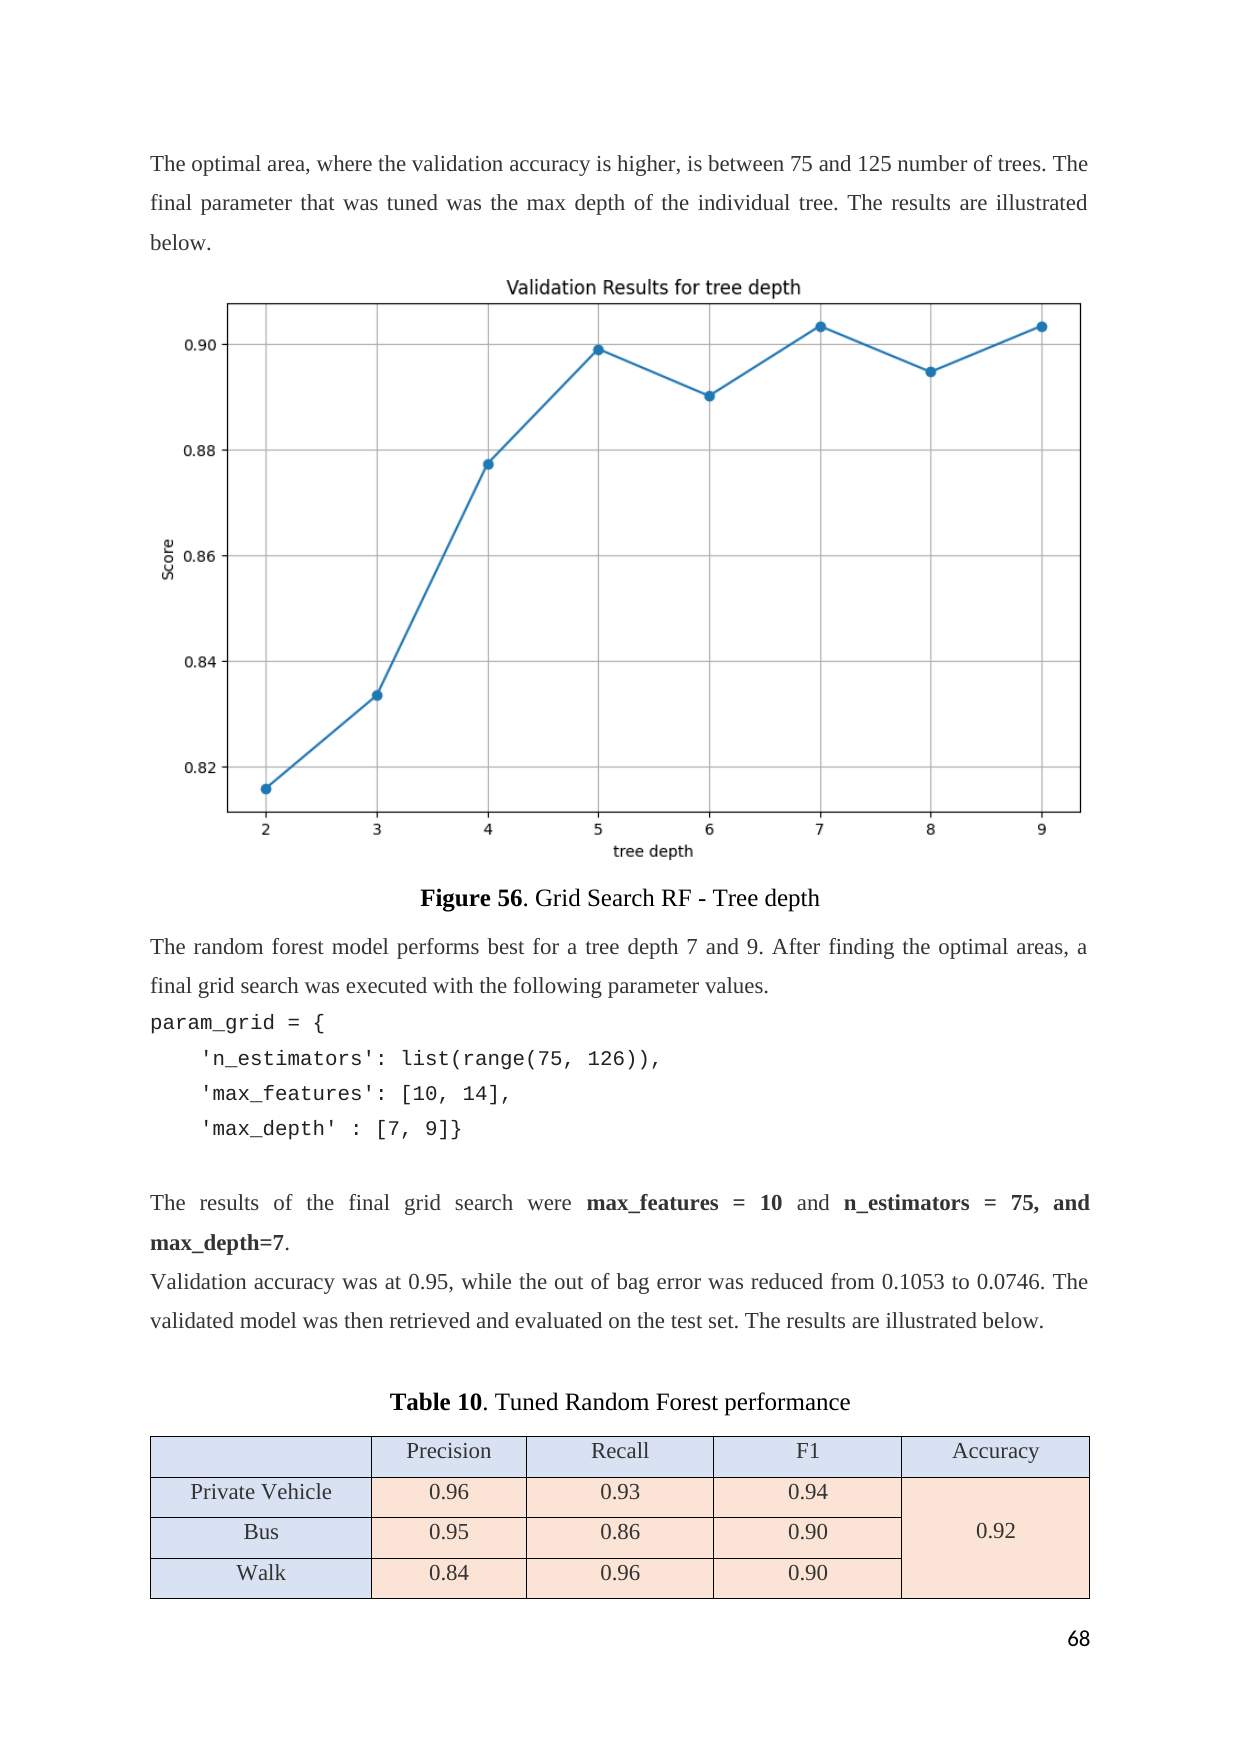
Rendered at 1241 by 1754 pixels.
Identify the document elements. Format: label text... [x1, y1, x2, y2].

table_header Precision [372, 1437, 526, 1477]
table_header F1 [714, 1437, 901, 1477]
text Figure 56. Grid Search RF - Tree depth [150, 883, 1090, 912]
table_cell Private Vehicle [151, 1478, 371, 1517]
text The random forest model performs best for a tree depth 7 and 9. After finding the optimal areas, a final grid search was executed with the following parameter values. [150, 933, 1090, 999]
table_header Recall [527, 1437, 713, 1477]
text 'n_estimators': list(range(75, 126)), [150, 1047, 1090, 1071]
text The optimal area, where the validation accuracy is higher, is between 75 and 125 number of trees. The final parameter that was tuned was the max depth of the individual tree. The results are illustrated below. [150, 150, 1090, 255]
text param_grid = { [150, 1012, 1090, 1036]
text Validation accuracy was at 0.95, while the out of bag error was reduced from 0.1053 to 0.0746. The validated model was then retrieved and evaluated on the test set. The results are illustrated below. [150, 1268, 1090, 1334]
table_header [151, 1437, 371, 1477]
table_cell 0.84 [372, 1559, 526, 1598]
text 'max_depth' : [7, 9]} [150, 1118, 1090, 1142]
text Table 10. Tuned Random Forest performance [150, 1387, 1090, 1415]
text 'max_features': [10, 14], [150, 1083, 1090, 1107]
table_cell Walk [151, 1559, 371, 1598]
table_cell 0.93 [527, 1478, 713, 1517]
table_cell 0.90 [714, 1559, 901, 1598]
table_cell 0.95 [372, 1518, 526, 1558]
text The results of the final grid search were max_features = 10 and n_estimators = 75, and max_depth=7. [150, 1189, 1090, 1255]
table_cell 0.96 [372, 1478, 526, 1517]
picture [150, 268, 1091, 870]
table_header Accuracy [902, 1437, 1089, 1477]
table_cell Bus [151, 1518, 371, 1558]
table_cell 0.96 [527, 1559, 713, 1598]
table_cell 0.94 [714, 1478, 901, 1517]
table_cell 0.86 [527, 1518, 713, 1558]
table_cell 0.90 [714, 1518, 901, 1558]
table_cell 0.92 [902, 1478, 1089, 1598]
